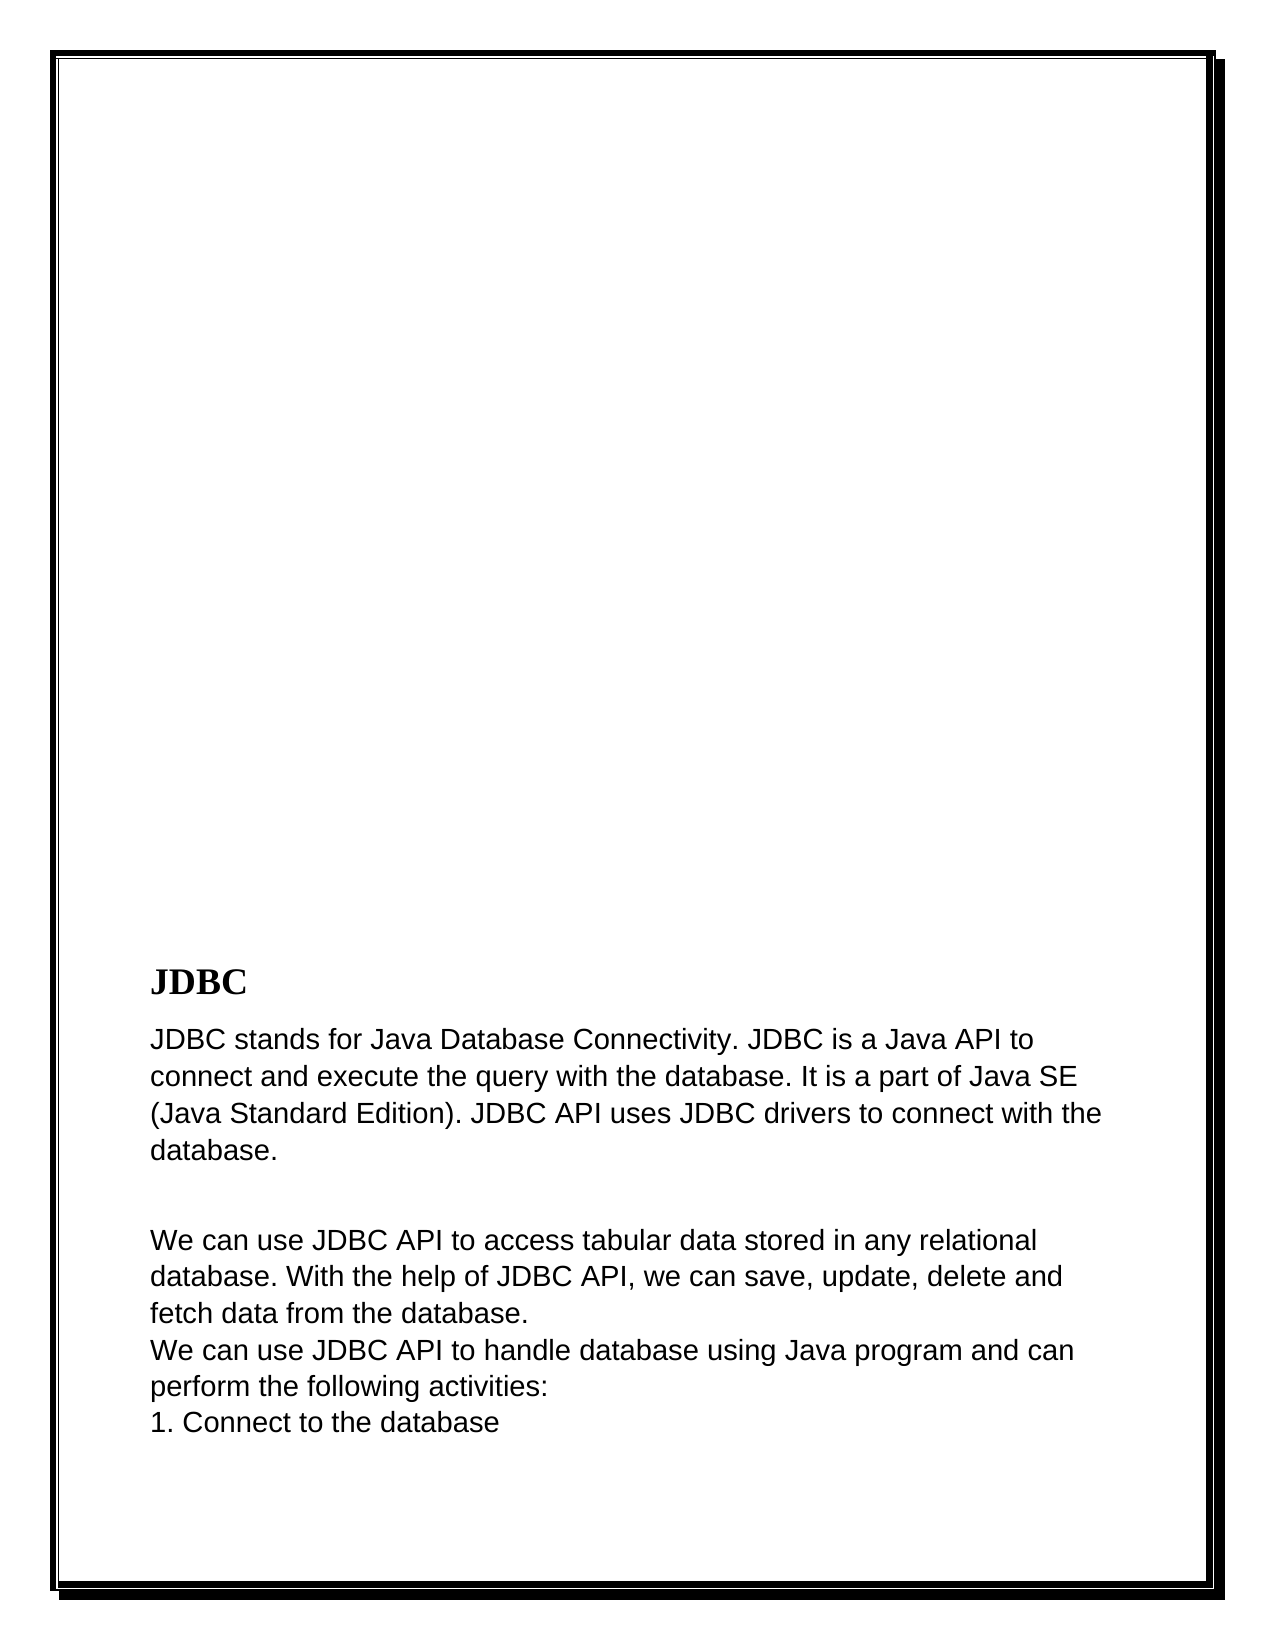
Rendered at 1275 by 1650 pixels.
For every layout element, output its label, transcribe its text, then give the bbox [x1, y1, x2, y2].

text JDBC stands for Java Database Connectivity. JDBC is a Java API to connect and execute the query with the database. It is a part of Java SE (Java Standard Edition). JDBC API uses JDBC drivers to connect with the database. [150, 1022, 1116, 1167]
text JDBC [150, 960, 1116, 1003]
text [150, 1185, 1116, 1438]
